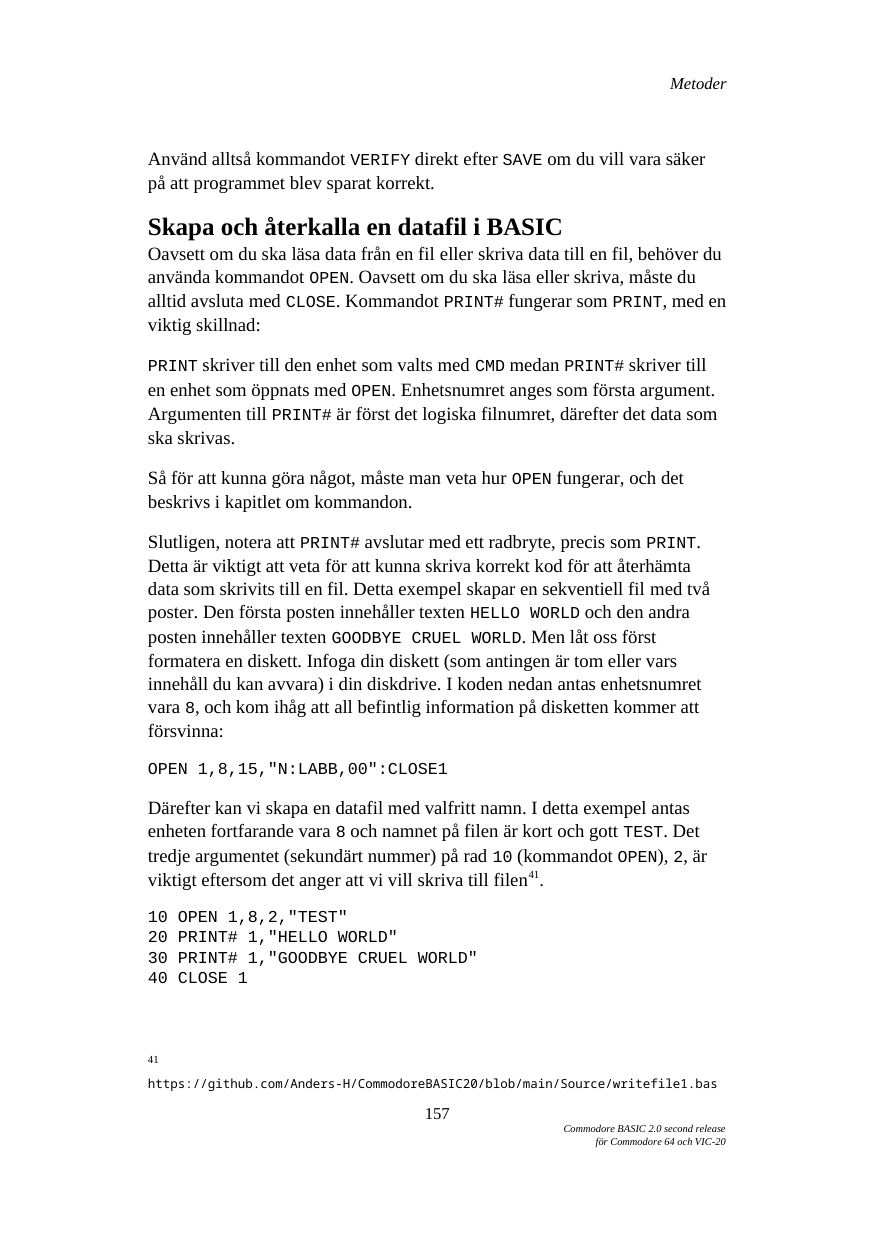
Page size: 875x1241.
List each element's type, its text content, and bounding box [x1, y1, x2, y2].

text OPEN 1,8,15,"N:LABB,00":CLOSE1 [148, 760, 726, 779]
text Så för att kunna göra något, måste man veta hur OPEN fungerar, och det beskrivs i kapitlet om kommandon. [148, 467, 726, 512]
text Använd alltså kommandot VERIFY direkt efter SAVE om du vill vara säker på att programmet blev sparat korrekt. [148, 148, 726, 193]
subtitle Skapa och återkalla en datafil i BASIC [148, 212, 726, 241]
text PRINT skriver till den enhet som valts med CMD medan PRINT# skriver till en enhet som öppnats med OPEN. Enhetsnumret anges som första argument. Argumenten till PRINT# är först det logiska filnumret, därefter det data som ska skrivas. [148, 354, 726, 448]
text Därefter kan vi skapa en datafil med valfritt namn. I detta exempel antas enheten fortfarande vara 8 och namnet på filen är kort och gott TEST. Det tredje argumentet (sekundärt nummer) på rad 10 (kommandot OPEN), 2, är viktigt eftersom det anger att vi vill skriva till filen. [148, 797, 726, 890]
text Slutligen, notera att PRINT# avslutar med ett radbryte, precis som PRINT. Detta är viktigt att veta för att kunna skriva korrekt kod för att återhämta data som skrivits till en fil. Detta exempel skapar en sekventiell fil med två poster. Den första posten innehåller texten HELLO WORLD och den andra posten innehåller texten GOODBYE CRUEL WORLD. Men låt oss först formatera en diskett. Infoga din diskett (som antingen är tom eller vars innehåll du kan avvara) i din diskdrive. I koden nedan antas enhetsnumret vara 8, och kom ihåg att all befintlig information på disketten kommer att försvinna: [148, 531, 726, 742]
text 10 OPEN 1,8,2,"TEST" 20 PRINT# 1,"HELLO WORLD" 30 PRINT# 1,"GOODBYE CRUEL WORLD" 40 CLOSE 1 [148, 909, 726, 988]
text Oavsett om du ska läsa data från en fil eller skriva data till en fil, behöver du använda kommandot OPEN. Oavsett om du ska läsa eller skriva, måste du alltid avsluta med CLOSE. Kommandot PRINT# fungerar som PRINT, med en viktig skillnad: [148, 243, 726, 336]
